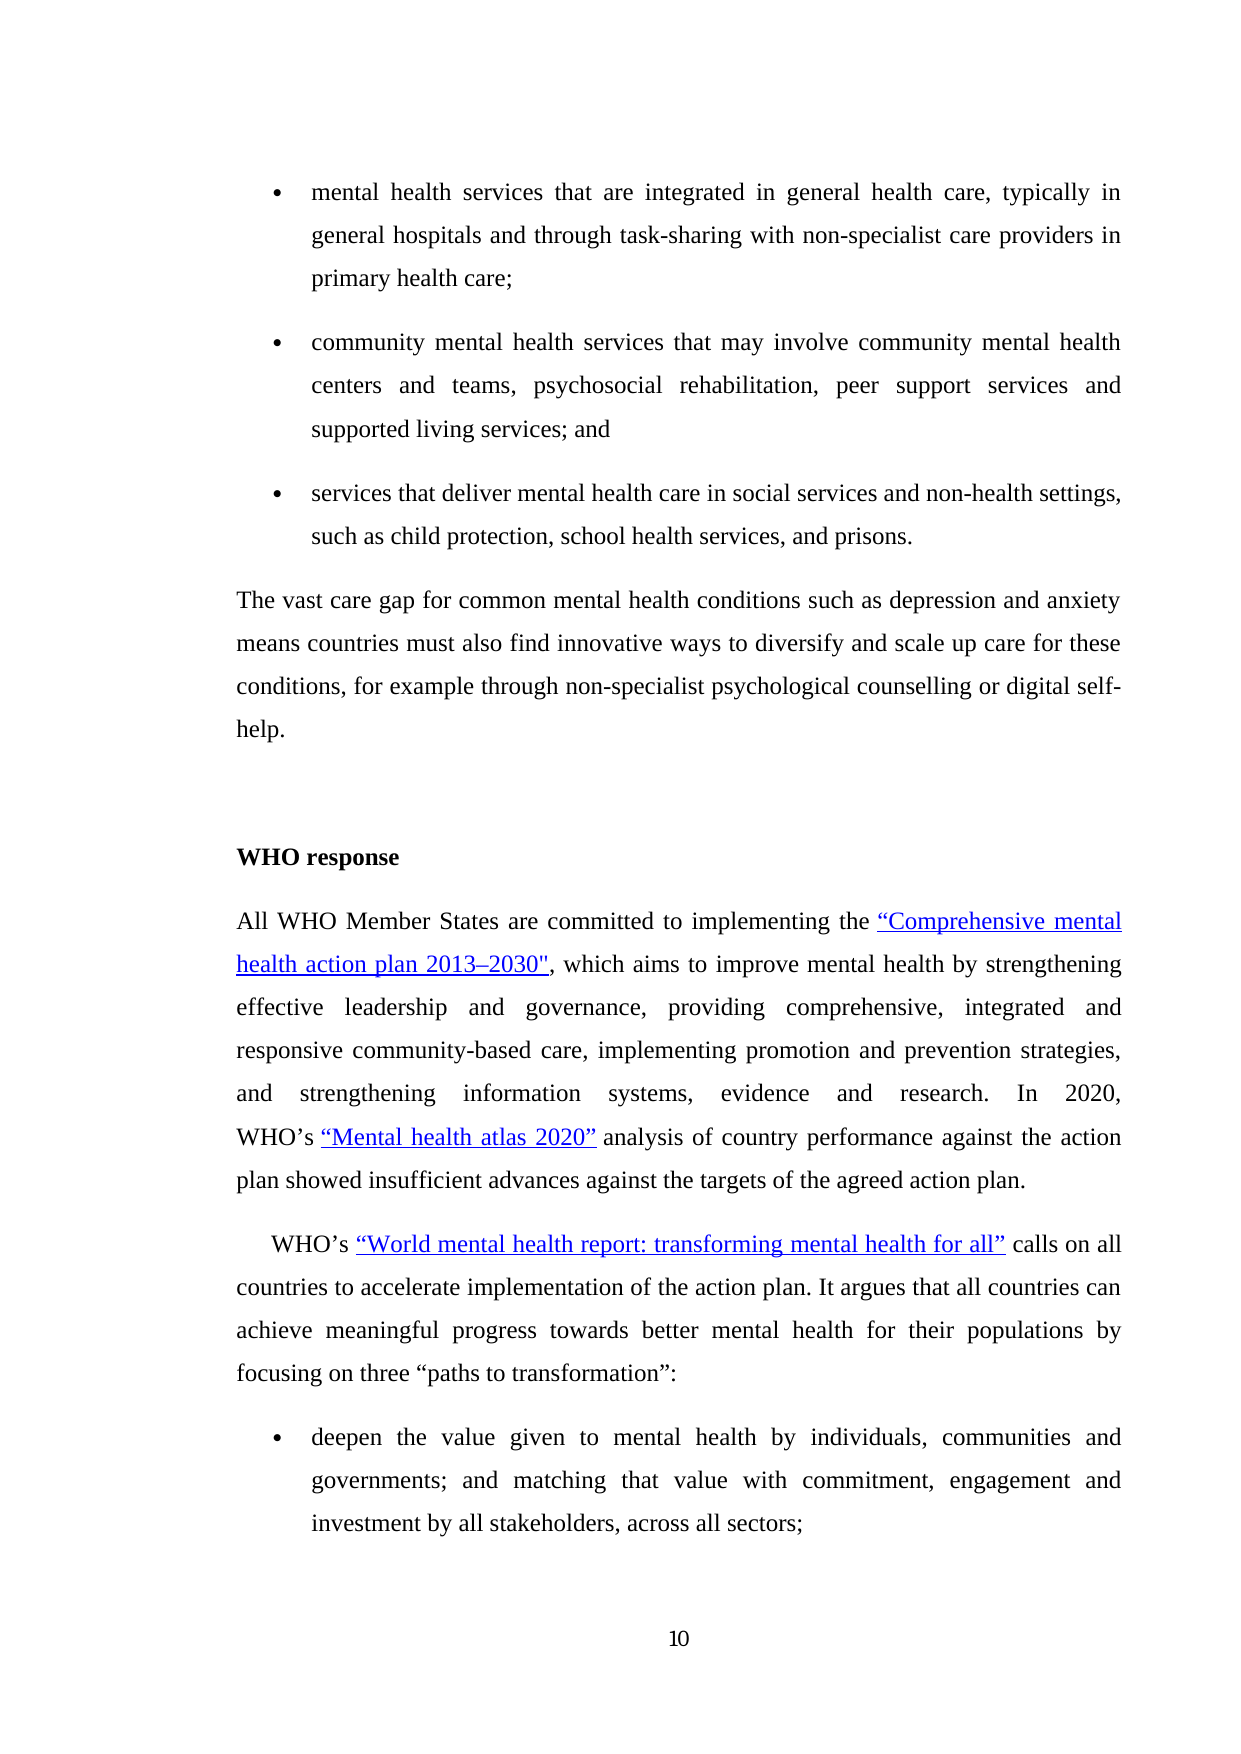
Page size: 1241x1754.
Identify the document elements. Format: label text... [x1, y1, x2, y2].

text WHO response [236, 842, 1122, 871]
list deepen the value given to mental health by individuals, communities and governments; and matching that value with commitment, engagement and investment by all stakeholders, across all sectors; [274, 1422, 1122, 1537]
list community mental health services that may involve community mental health centers and teams, psychosocial rehabilitation, peer support services and supported living services; and [274, 327, 1122, 442]
list services that deliver mental health care in social services and non-health settings, such as child protection, school health services, and prisons. [274, 478, 1122, 549]
text All WHO Member States are committed to implementing the “Comprehensive mental health action plan 2013–2030", which aims to improve mental health by strengthening effective leadership and governance, providing comprehensive, integrated and responsive community-based care, implementing promotion and prevention strategies, and strengthening information systems, evidence and research. In 2020, WHO’s “Mental health atlas 2020” analysis of country performance against the action plan showed insufficient advances against the targets of the agreed action plan. [236, 906, 1122, 1193]
text The vast care gap for common mental health conditions such as depression and anxiety means countries must also find innovative ways to diversify and scale up care for these conditions, for example through non-specialist psychological counselling or digital self-help. [236, 585, 1122, 743]
list mental health services that are integrated in general health care, typically in general hospitals and through task-sharing with non-specialist care providers in primary health care; [274, 177, 1122, 292]
text WHO’s “World mental health report: transforming mental health for all” calls on all countries to accelerate implementation of the action plan. It argues that all countries can achieve meaningful progress towards better mental health for their populations by focusing on three “paths to transformation”: [236, 1229, 1122, 1387]
